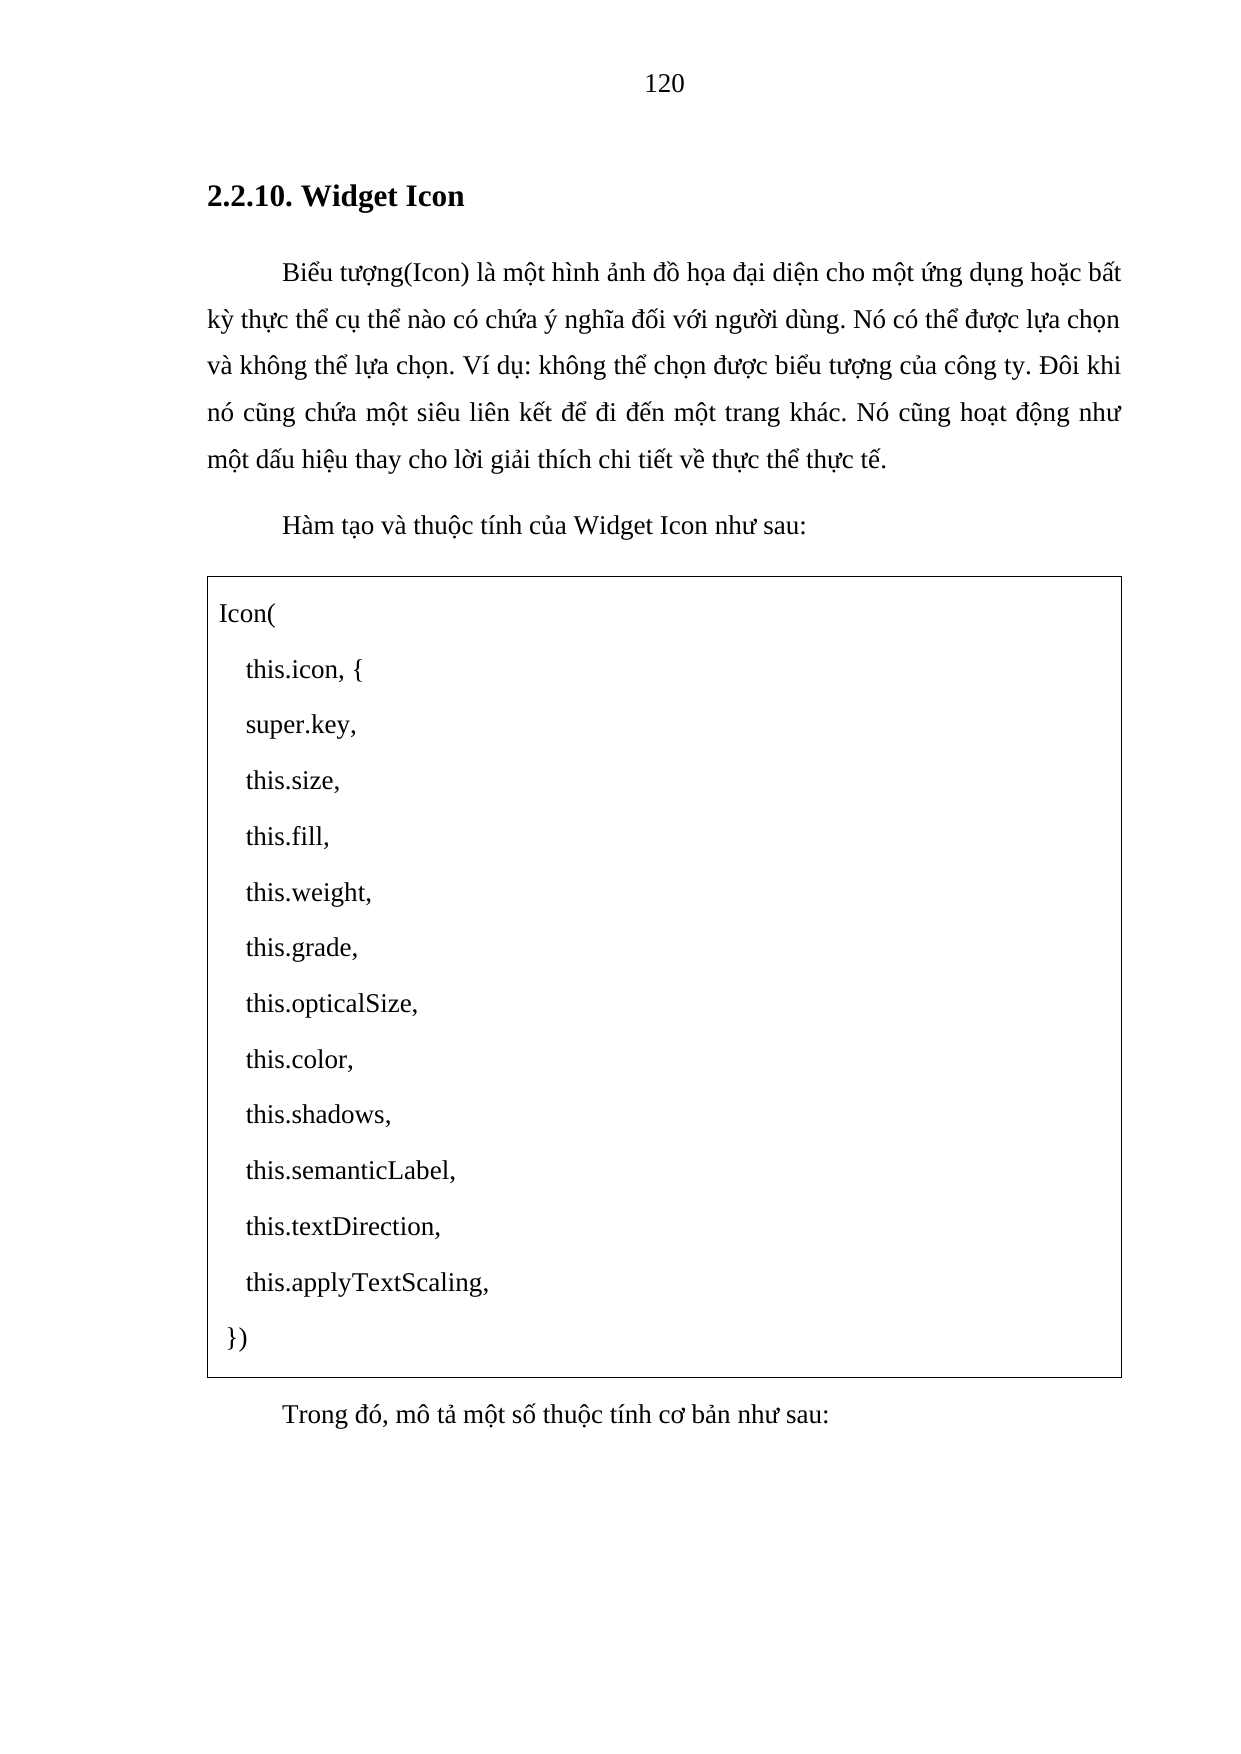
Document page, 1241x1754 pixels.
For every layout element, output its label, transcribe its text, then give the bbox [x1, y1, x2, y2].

table_header Icon( this.icon, { super.key, this.size, this.fill, this.weight, this.grade, this.opticalSize, this.color, this.shadows, this.semanticLabel, this.textDirection, this.applyTextScaling, }) [208, 577, 1121, 1377]
subtitle 2.2.10. Widget Icon [207, 177, 1122, 213]
text Trong đó, mô tả một số thuộc tính cơ bản như sau: [207, 1398, 1122, 1429]
text Hàm tạo và thuộc tính của Widget Icon như sau: [207, 509, 1122, 541]
text Biểu tượng(Icon) là một hình ảnh đồ họa đại diện cho một ứng dụng hoặc bất kỳ thực thể cụ thể nào có chứa ý nghĩa đối với người dùng. Nó có thể được lựa chọn và không thể lựa chọn. Ví dụ: không thể chọn được biểu tượng của công ty. Đôi khi nó cũng chứa một siêu liên kết để đi đến một trang khác. Nó cũng hoạt động như một dấu hiệu thay cho lời giải thích chi tiết về thực thể thực tế. [207, 256, 1122, 474]
